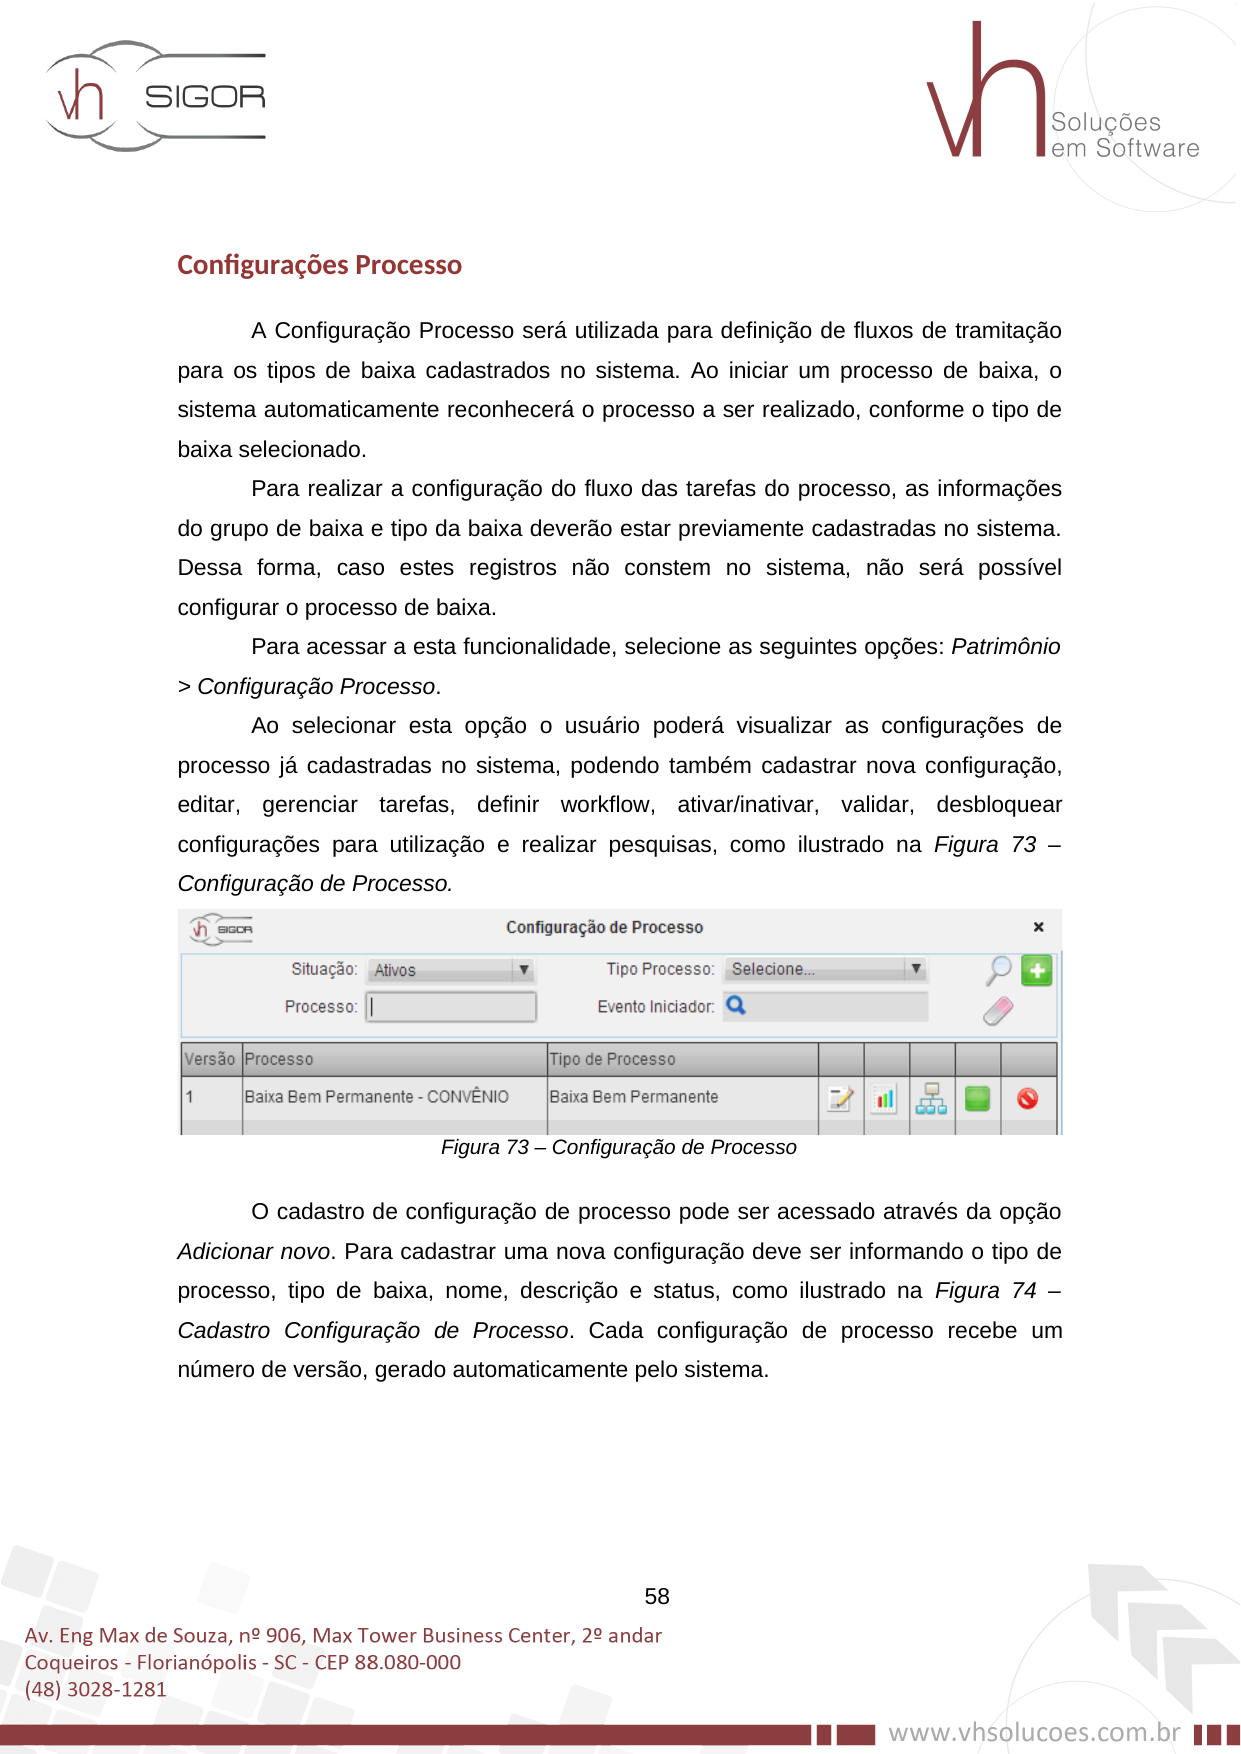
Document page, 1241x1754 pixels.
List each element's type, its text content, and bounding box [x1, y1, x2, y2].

text O cadastro de configuração de processo pode ser acessado através da opção Adicionar novo. Para cadastrar uma nova configuração deve ser informando o tipo de processo, tipo de baixa, nome, descrição e status, como ilustrado na Figura 74 – Cadastro Configuração de Processo. Cada configuração de processo recebe um número de versão, gerado automaticamente pelo sistema. [177, 1198, 1063, 1382]
picture [45, 40, 266, 152]
text A Configuração Processo será utilizada para definição de fluxos de tramitação para os tipos de baixa cadastrados no sistema. Ao iniciar um processo de baixa, o sistema automaticamente reconhecerá o processo a ser realizado, conforme o tipo de baixa selecionado. [177, 317, 1063, 462]
text Para realizar a configuração do fluxo das tarefas do processo, as informações do grupo de baixa e tipo da baixa deverão estar previamente cadastradas no sistema. Dessa forma, caso estes registros não constem no sistema, não será possível configurar o processo de baixa. [177, 475, 1063, 620]
text Para acessar a esta funcionalidade, selecione as seguintes opções: Patrimônio > Configuração Processo. [177, 633, 1063, 699]
text Ao selecionar esta opção o usuário poderá visualizar as configurações de processo já cadastradas no sistema, podendo também cadastrar nova configuração, editar, gerenciar tarefas, definir workflow, ativar/inativar, validar, desbloquear configurações para utilização e realizar pesquisas, como ilustrado na Figura 73 – Configuração de Processo. [177, 712, 1063, 897]
picture [177, 909, 1063, 1135]
subtitle Configurações Processo [177, 246, 1063, 282]
picture [926, 3, 1236, 212]
picture [0, 1545, 1241, 1754]
text Figura 73 – Configuração de Processo [177, 1135, 1063, 1159]
